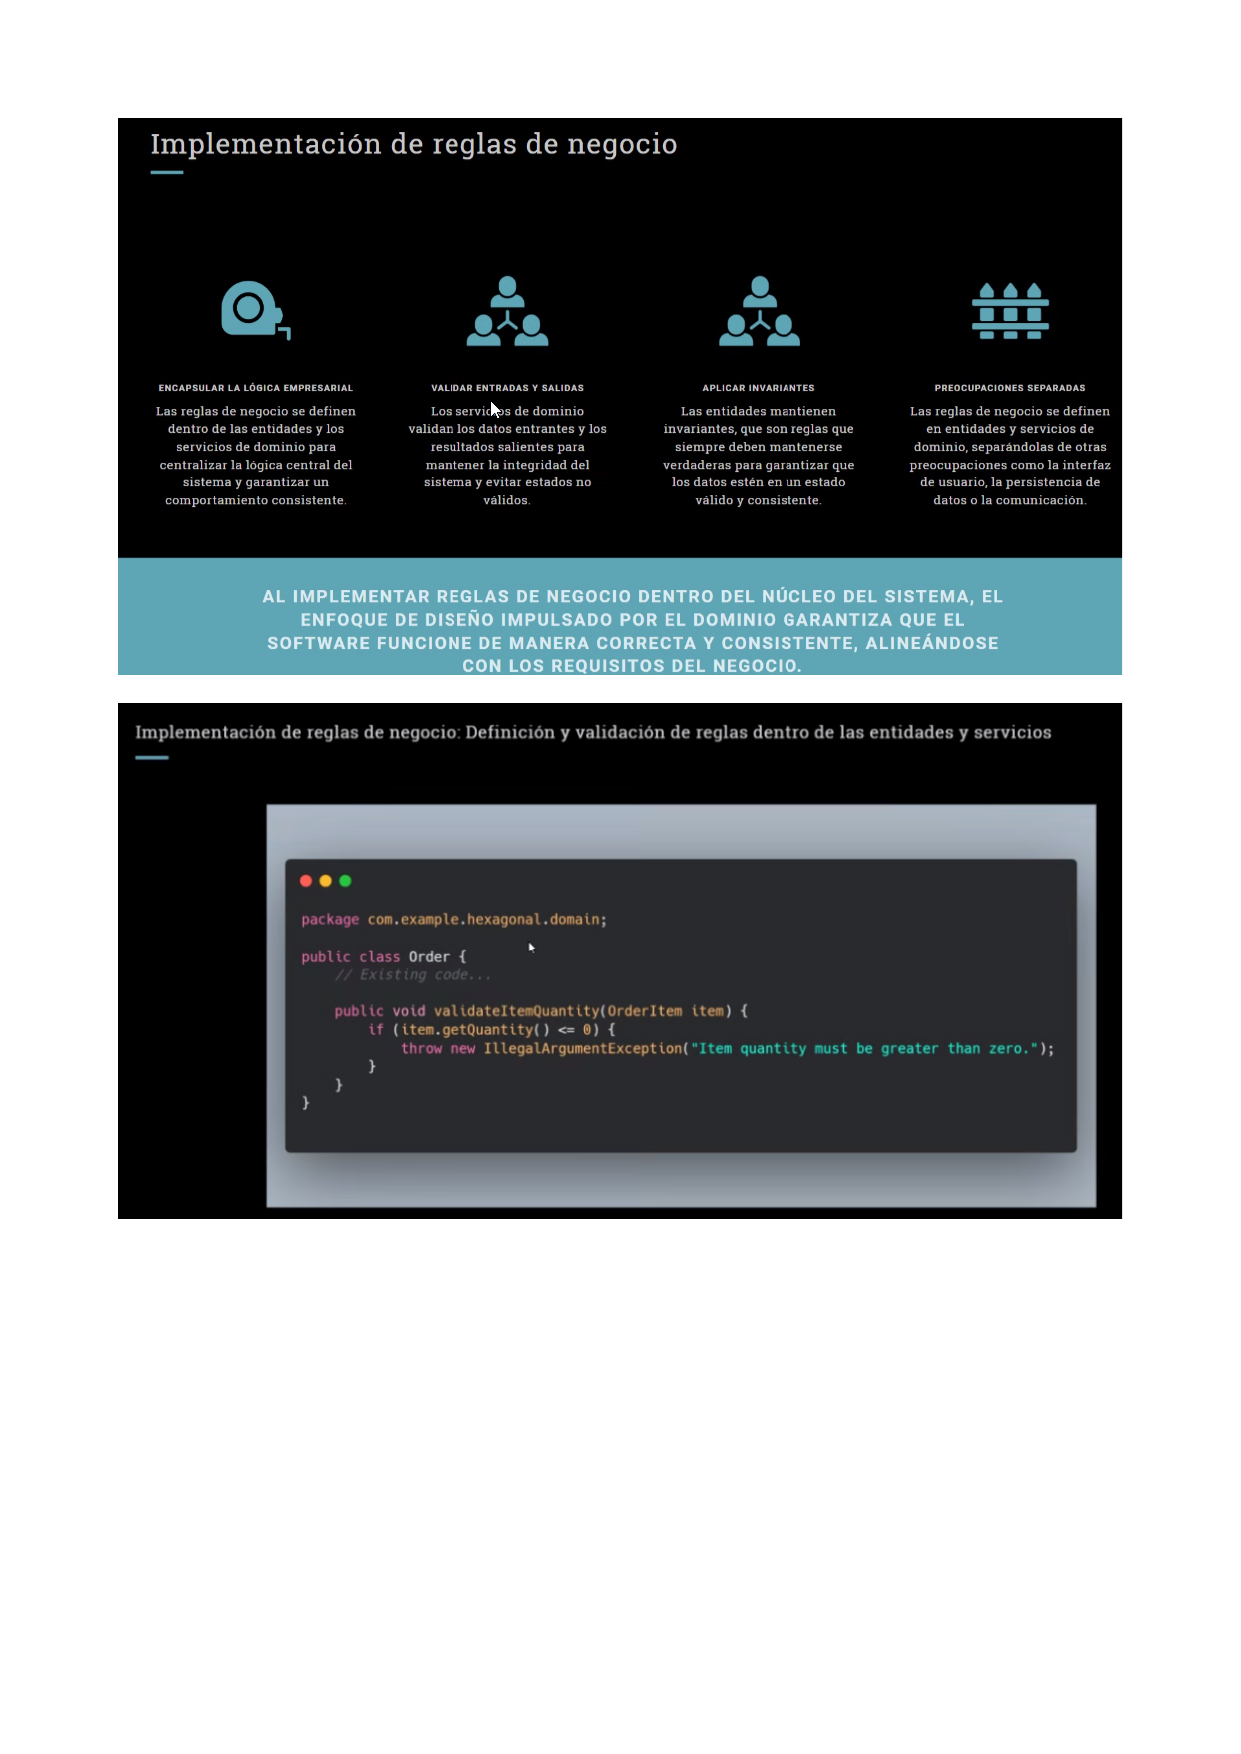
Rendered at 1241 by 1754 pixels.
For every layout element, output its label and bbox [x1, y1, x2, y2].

picture [118, 118, 1123, 675]
picture [118, 703, 1123, 1219]
